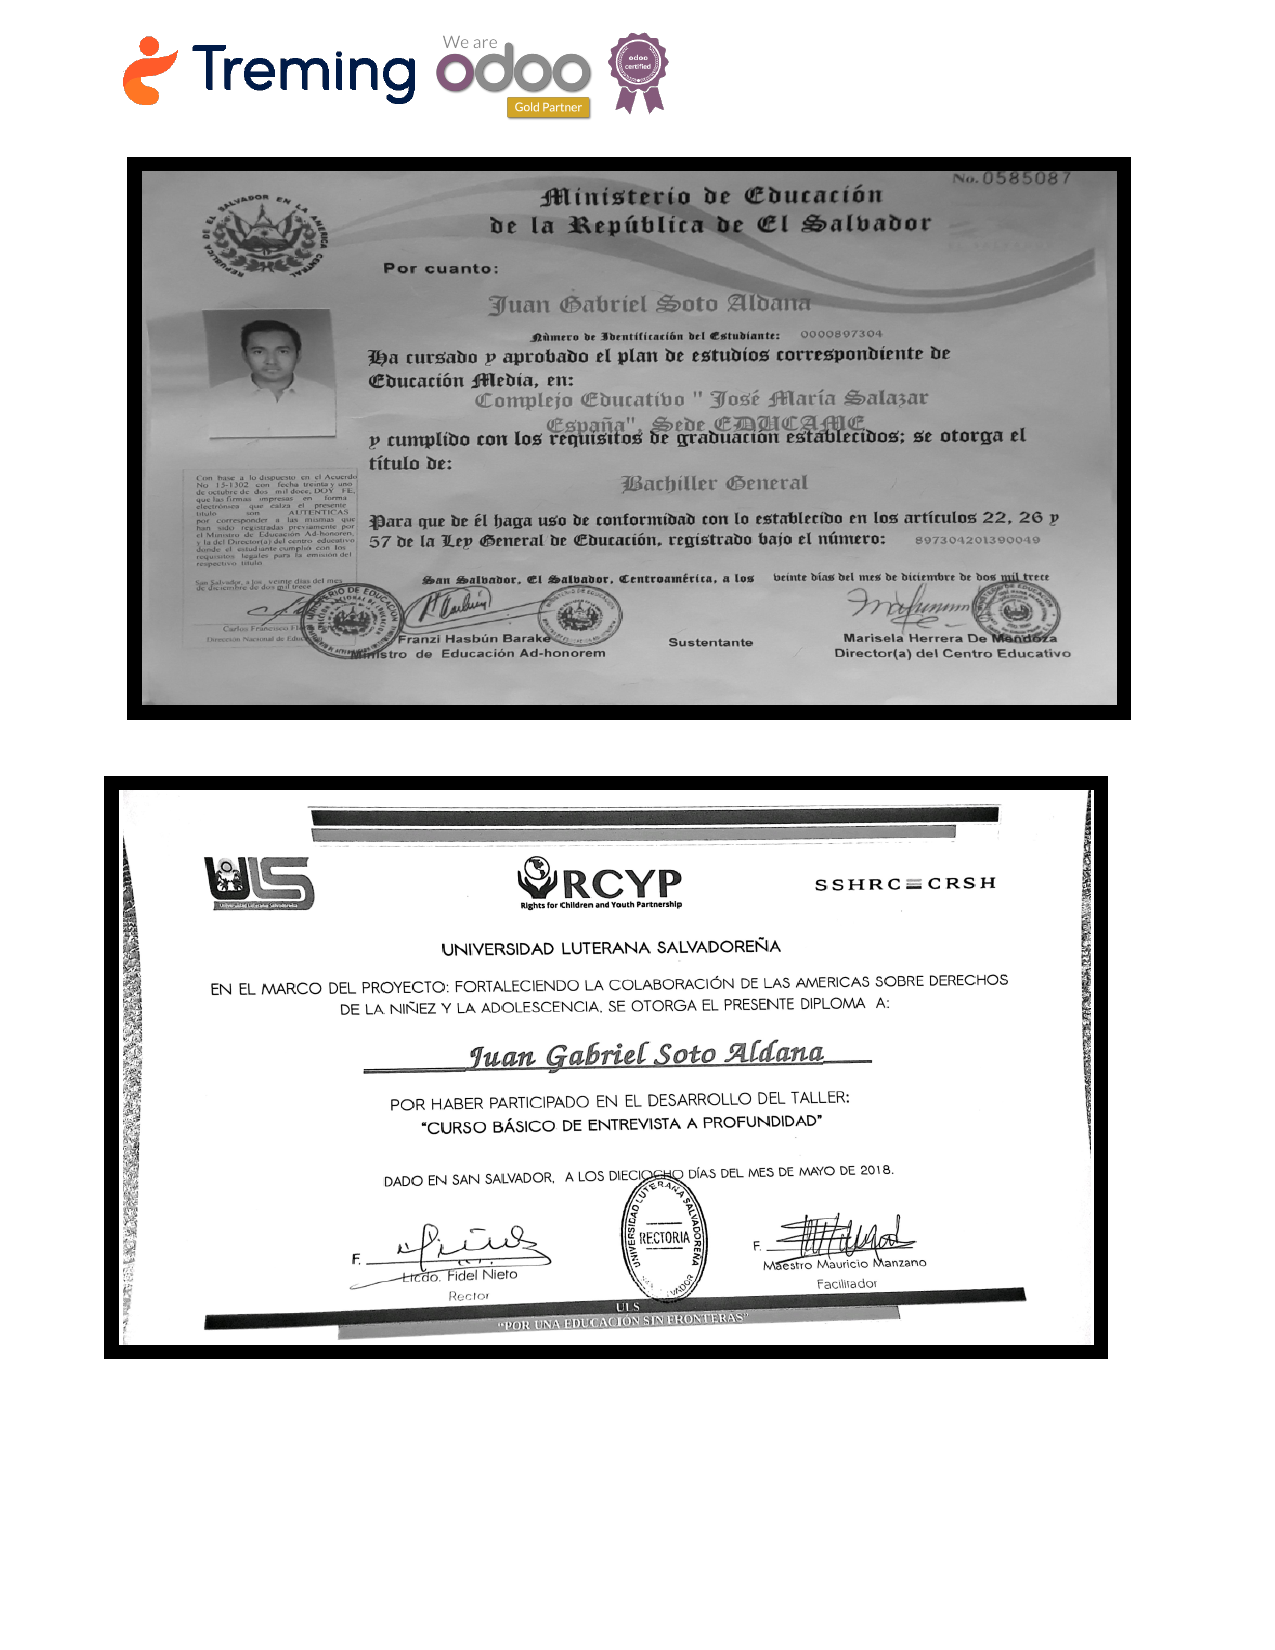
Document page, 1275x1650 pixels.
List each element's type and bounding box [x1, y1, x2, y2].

picture [119, 790, 1094, 1345]
picture [434, 26, 595, 124]
picture [601, 28, 674, 118]
picture [115, 26, 423, 118]
